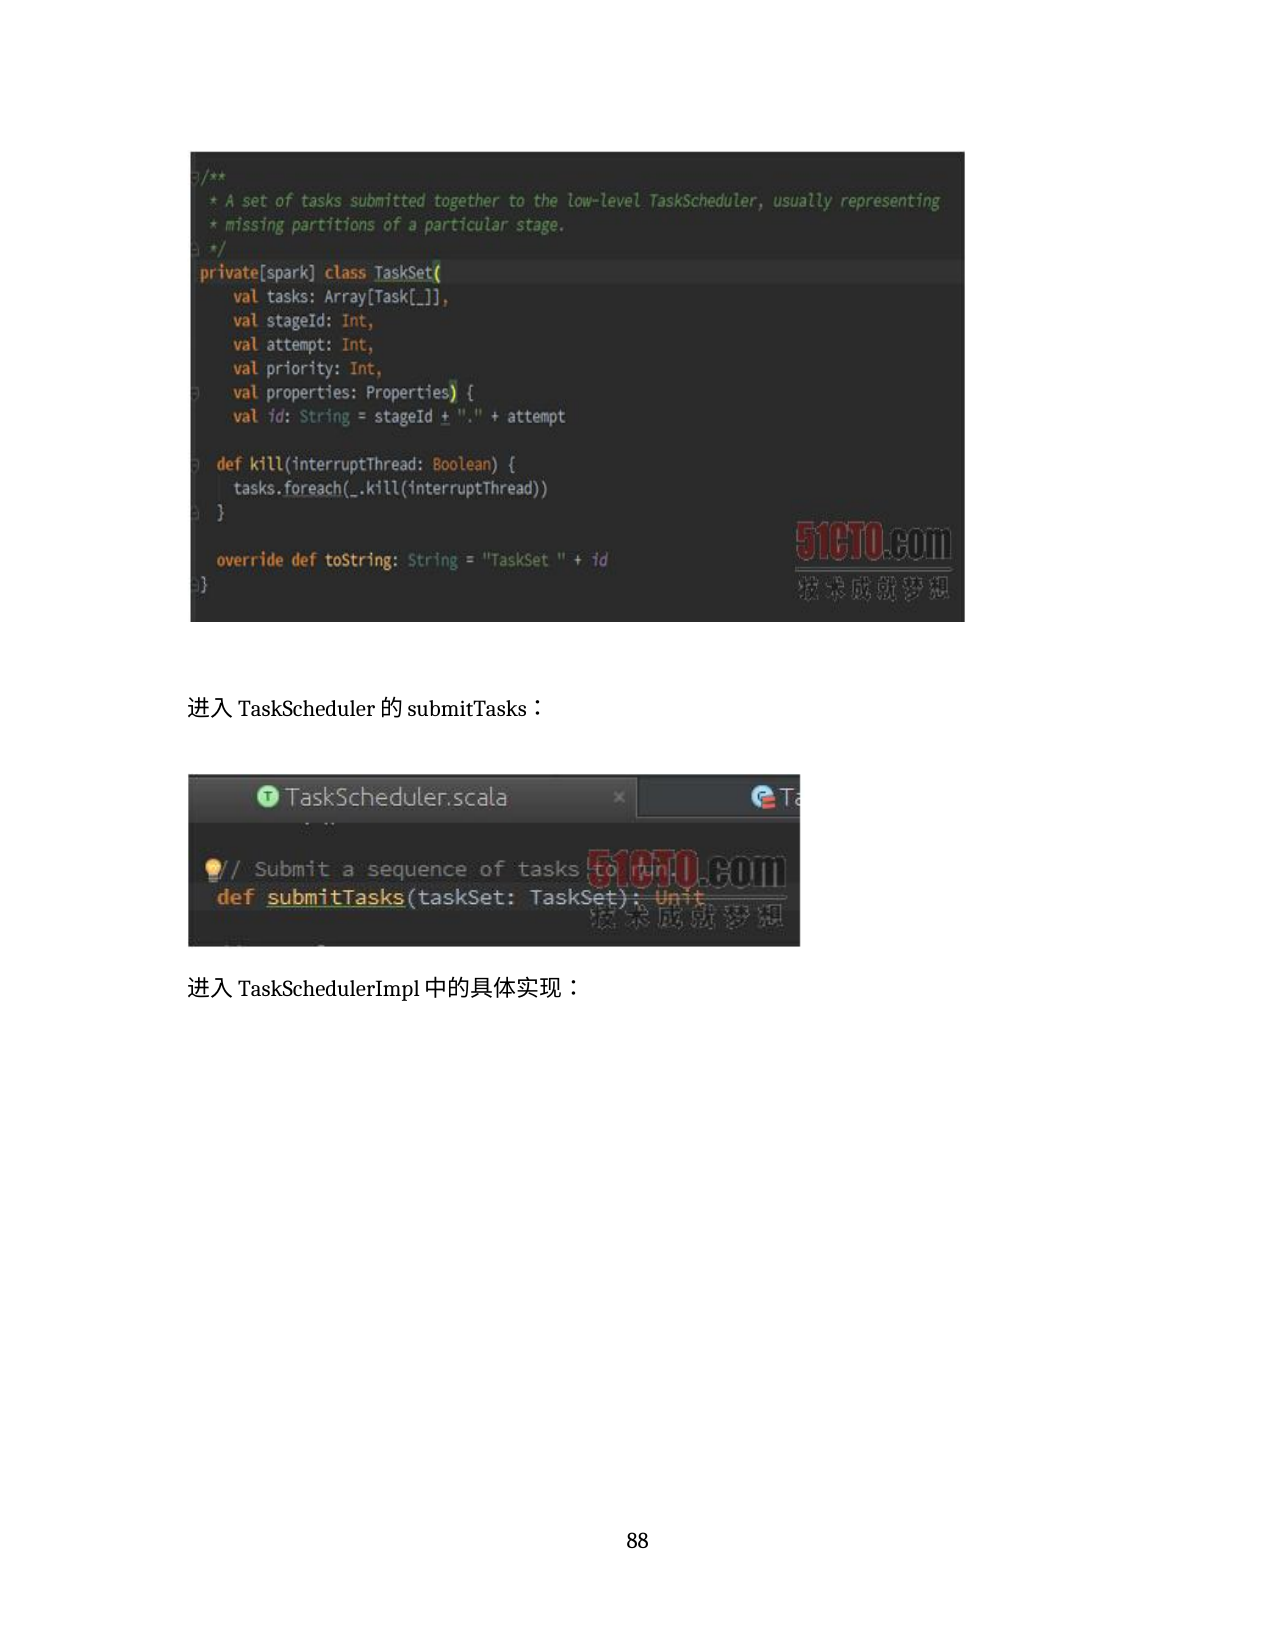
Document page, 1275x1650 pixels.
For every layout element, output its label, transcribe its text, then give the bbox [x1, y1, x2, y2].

text 进入TaskSchedulerImpl中的具体实现： [187, 972, 1087, 1003]
picture [187, 773, 805, 950]
picture [187, 150, 966, 622]
text 进入TaskScheduler的submitTasks： [187, 692, 1087, 751]
